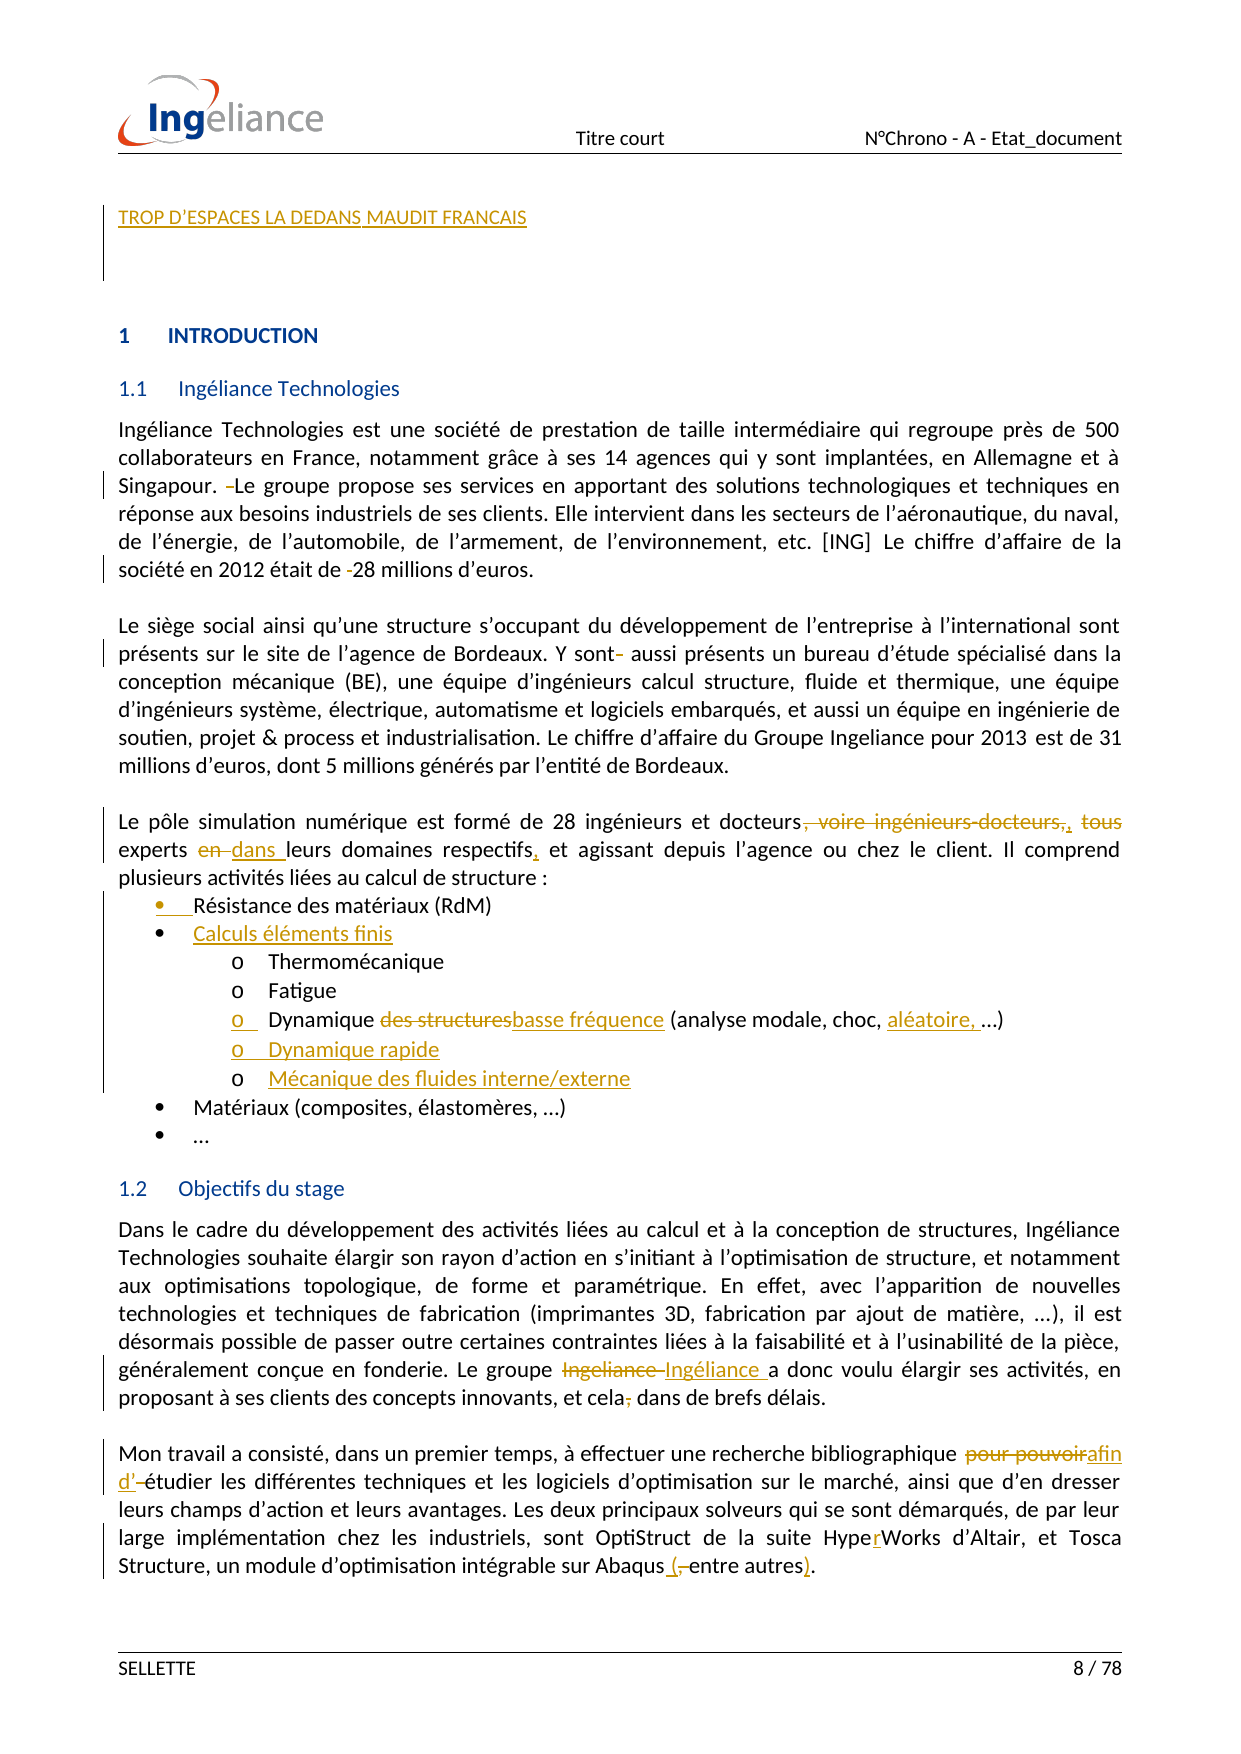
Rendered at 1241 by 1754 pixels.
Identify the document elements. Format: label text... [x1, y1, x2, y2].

text Dans le cadre du développement des activités liées au calcul et à la conception de structures, Ingéliance Technologies souhaite élargir son rayon d’action en s’initiant à l’optimisation de structure, et notamment aux optimisations topologique, de forme et paramétrique. En effet, avec l’apparition de nouvelles technologies et techniques de fabrication (imprimantes 3D, fabrication par ajout de matière, …), il est désormais possible de passer outre certaines contraintes liées à la faisabilité et à l’usinabilité de la pièce, généralement conçue en fonderie. Le groupe a donc voulu élargir ses activités, en proposant à ses clients des concepts innovants, et cela dans de brefs délais. [118, 1215, 1122, 1411]
list Matériaux (composites, élastomères, …) [156, 1093, 1122, 1121]
subtitle Ingéliance Technologies [118, 374, 1122, 402]
list … [156, 1121, 1122, 1149]
list Résistance des matériaux (RdM) [156, 891, 1122, 919]
subtitle Objectifs du stage [118, 1174, 1122, 1202]
text Mon travail a consisté, dans un premier temps, à effectuer une recherche bibliographique étudier les différentes techniques et les logiciels d’optimisation sur le marché, ainsi que d’en dresser leurs champs d’action et leurs avantages. Les deux principaux solveurs qui se sont démarqués, de par leur large implémentation chez les industriels, sont OptiStruct de la suite HypeWorks d’Altair, et Tosca Structure, un module d’optimisation intégrable sur Abaqusentre autres. [118, 1439, 1122, 1579]
list Thermomécanique [231, 947, 1122, 976]
list Fatigue [231, 976, 1122, 1006]
text Le pôle simulation numérique est formé de 28 ingénieurs et docteurs experts leurs domaines respectifs et agissant depuis l’agence ou chez le client. Il comprend plusieurs activités liées au calcul de structure : [118, 807, 1122, 891]
subtitle INTRODUCTION [118, 321, 1122, 349]
text Ingéliance Technologies est une société de prestation de taille intermédiaire qui regroupe près de 500 collaborateurs en France, notamment grâce à ses 14 agences qui y sont implantées, en Allemagne et à Singapour. Le groupe propose ses services en apportant des solutions technologiques et techniques en réponse aux besoins industriels de ses clients. Elle intervient dans les secteurs de l’aéronautique, du naval, de l’énergie, de l’automobile, de l’armement, de l’environnement, etc. [ING] Le chiffre d’affaire de la société en 2012 était de 28 millions d’euros. [118, 415, 1122, 583]
picture [118, 75, 323, 146]
text Le siège social ainsi qu’une structure s’occupant du développement de l’entreprise à l’international sont présents sur le site de l’agence de Bordeaux. Y sont aussi présents un bureau d’étude spécialisé dans la conception mécanique (BE), une équipe d’ingénieurs calcul structure, fluide et thermique, une équipe d’ingénieurs système, électrique, automatisme et logiciels embarqués, et aussi un équipe en ingénierie de soutien, projet & process et industrialisation. Le chiffre d’affaire du Groupe Ingeliance pour 2013 est de 31 millions d’euros, dont 5 millions générés par l’entité de Bordeaux. [118, 611, 1122, 779]
list Dynamique (analyse modale, choc, …) [231, 1006, 1122, 1035]
